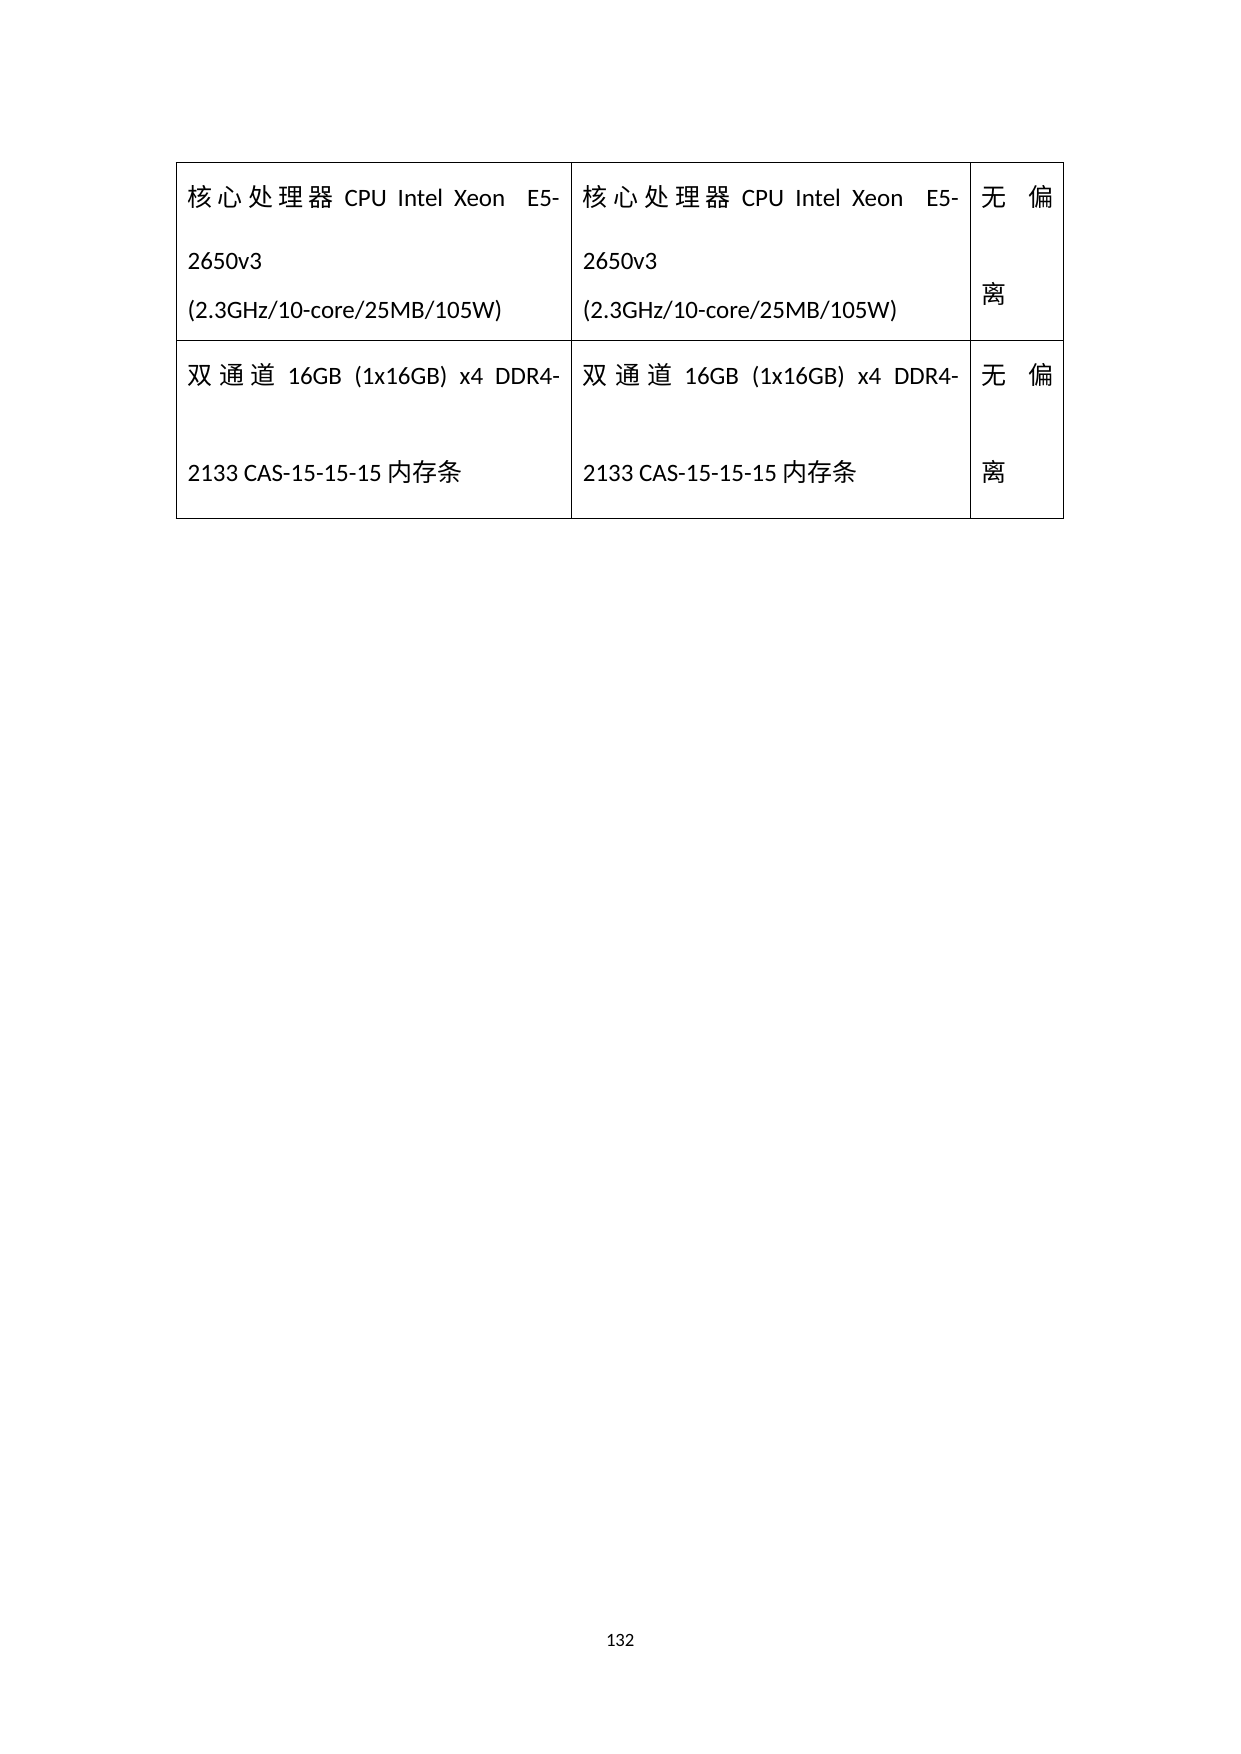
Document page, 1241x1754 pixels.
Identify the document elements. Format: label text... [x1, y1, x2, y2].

table_cell 无偏离 [971, 341, 1063, 518]
table_cell 双通道16GB (1x16GB) x4 DDR4-2133 CAS-15-15-15内存条 [177, 341, 571, 518]
table_cell 无偏离 [971, 163, 1063, 340]
table_cell 双通道16GB (1x16GB) x4 DDR4-2133 CAS-15-15-15内存条 [572, 341, 970, 518]
table_cell 核心处理器CPU Intel Xeon E5-2650v3 (2.3GHz/10-core/25MB/105W) [177, 163, 571, 340]
table_cell 核心处理器CPU Intel Xeon E5-2650v3 (2.3GHz/10-core/25MB/105W) [572, 163, 970, 340]
